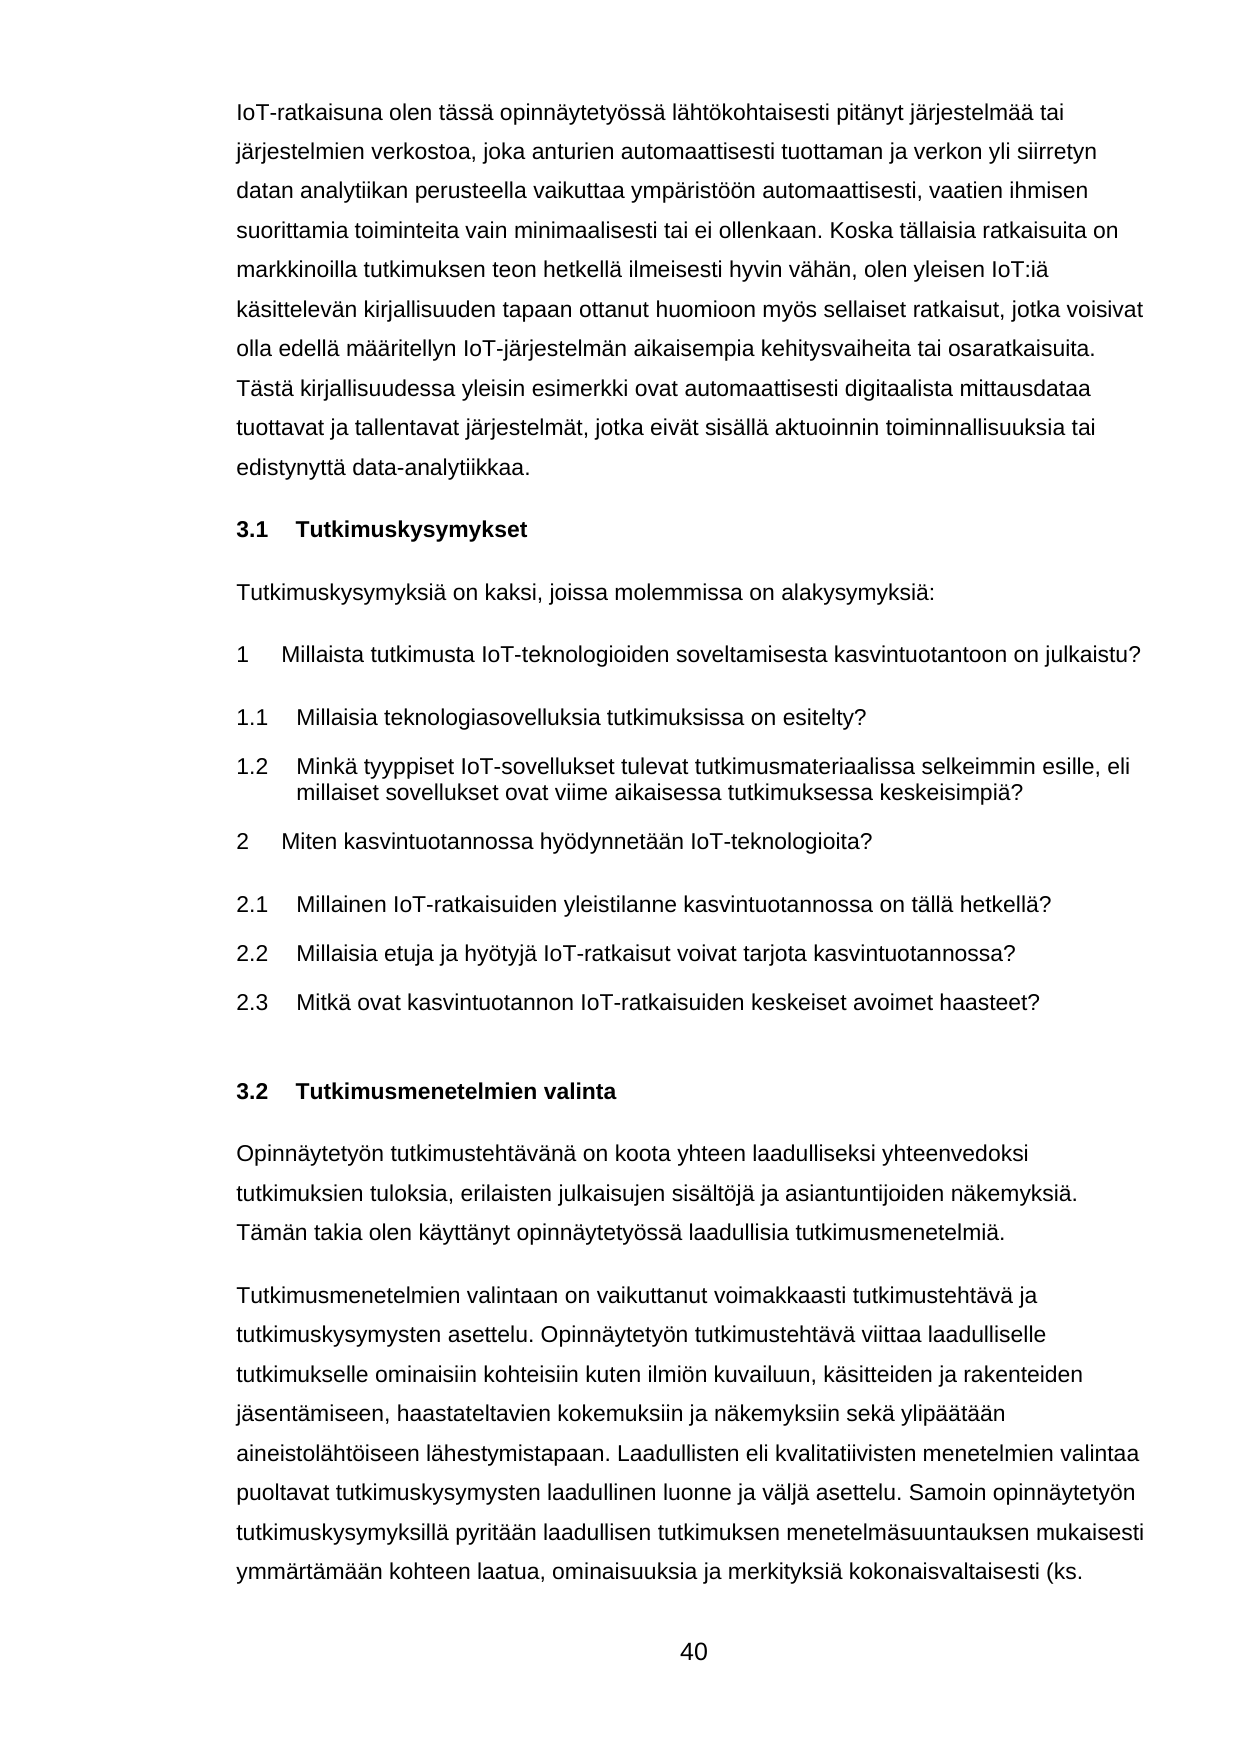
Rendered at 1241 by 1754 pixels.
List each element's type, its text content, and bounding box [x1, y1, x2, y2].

list Millainen IoT-ratkaisuiden yleistilanne kasvintuotannossa on tällä hetkellä? [236, 891, 1152, 917]
list Millaisia etuja ja hyötyjä IoT-ratkaisut voivat tarjota kasvintuotannossa? [236, 940, 1152, 966]
list Mitkä ovat kasvintuotannon IoT-ratkaisuiden keskeiset avoimet haasteet? [236, 989, 1152, 1016]
text Tutkimuskysymyksiä on kaksi, joissa molemmissa on alakysymyksiä: [236, 579, 1152, 605]
list Millaisia teknologiasovelluksia tutkimuksissa on esitelty? [236, 703, 1152, 730]
subtitle Tutkimuskysymykset [236, 516, 1152, 543]
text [236, 1282, 1152, 1584]
text Opinnäytetyön tutkimustehtävänä on koota yhteen laadulliseksi yhteenvedoksi tutkimuksien tuloksia, erilaisten julkaisujen sisältöjä ja asiantuntijoiden näkemyksiä. Tämän takia olen käyttänyt opinnäytetyössä laadullisia tutkimusmenetelmiä. [236, 1140, 1152, 1246]
text IoT-ratkaisuna olen tässä opinnäytetyössä lähtökohtaisesti pitänyt järjestelmää tai järjestelmien verkostoa, joka anturien automaattisesti tuottaman ja verkon yli siirretyn datan analytiikan perusteella vaikuttaa ympäristöön automaattisesti, vaatien ihmisen suorittamia toiminteita vain minimaalisesti tai ei ollenkaan. Koska tällaisia ratkaisuita on markkinoilla tutkimuksen teon hetkellä ilmeisesti hyvin vähän, olen yleisen IoT:iä käsittelevän kirjallisuuden tapaan ottanut huomioon myös sellaiset ratkaisut, jotka voisivat olla edellä määritellyn IoT-järjestelmän aikaisempia kehitysvaiheita tai osaratkaisuita. Tästä kirjallisuudessa yleisin esimerkki ovat automaattisesti digitaalista mittausdataa tuottavat ja tallentavat järjestelmät, jotka eivät sisällä aktuoinnin toiminnallisuuksia tai edistynyttä data-analytiikkaa. [236, 98, 1152, 480]
list Miten kasvintuotannossa hyödynnetään IoT-teknologioita? [236, 828, 1152, 855]
list Minkä tyyppiset IoT-sovellukset tulevat tutkimusmateriaalissa selkeimmin esille, eli millaiset sovellukset ovat viime aikaisessa tutkimuksessa keskeisimpiä? [236, 753, 1152, 805]
subtitle Tutkimusmenetelmien valinta [236, 1078, 1152, 1104]
list Millaista tutkimusta IoT-teknologioiden soveltamisesta kasvintuotantoon on julkaistu? [236, 641, 1152, 667]
